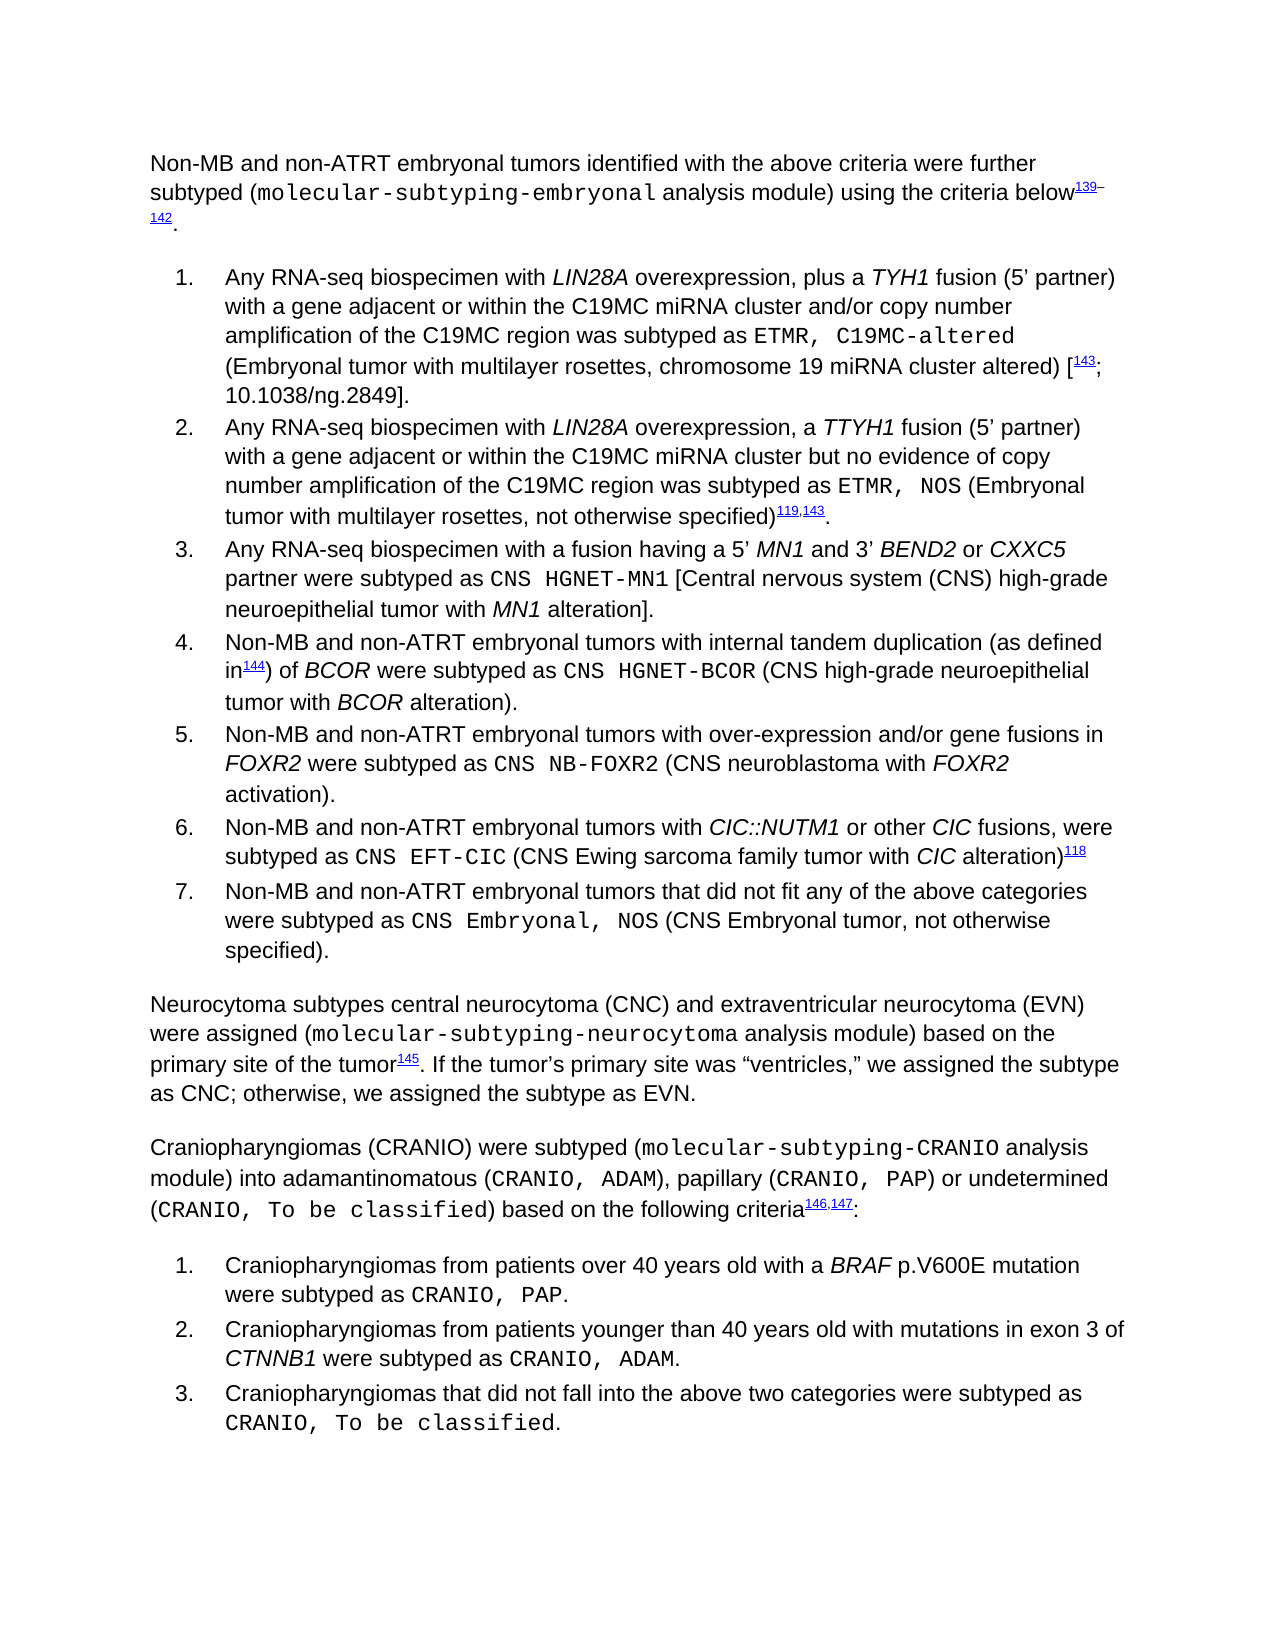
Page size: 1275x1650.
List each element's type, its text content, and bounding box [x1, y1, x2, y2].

list Craniopharyngiomas that did not fall into the above two categories were subtyped as CRANIO, To be classified. [175, 1380, 1125, 1437]
list Non-MB and non-ATRT embryonal tumors that did not fit any of the above categories were subtyped as CNS Embryonal, NOS (CNS Embryonal tumor, not otherwise specified). [175, 878, 1125, 964]
list Non-MB and non-ATRT embryonal tumors with internal tandem duplication (as defined in144) of BCOR were subtyped as CNS HGNET-BCOR (CNS high-grade neuroepithelial tumor with BCOR alteration). [175, 628, 1125, 715]
text Neurocytoma subtypes central neurocytoma (CNC) and extraventricular neurocytoma (EVN) were assigned (molecular-subtyping-neurocytoma analysis module) based on the primary site of the tumor145. If the tumor’s primary site was “ventricles,” we assigned the subtype as CNC; otherwise, we assigned the subtype as EVN. [150, 991, 1125, 1107]
list Non-MB and non-ATRT embryonal tumors with CIC::NUTM1 or other CIC fusions, were subtyped as CNS EFT-CIC (CNS Ewing sarcoma family tumor with CIC alteration)118 [175, 814, 1125, 871]
list Craniopharyngiomas from patients over 40 years old with a BRAF p.V600E mutation were subtyped as CRANIO, PAP. [175, 1252, 1125, 1309]
list Any RNA-seq biospecimen with LIN28A overexpression, a TTYH1 fusion (5’ partner) with a gene adjacent or within the C19MC miRNA cluster but no evidence of copy number amplification of the C19MC region was subtyped as ETMR, NOS (Embryonal tumor with multilayer rosettes, not otherwise specified)119,143. [175, 414, 1125, 529]
list Craniopharyngiomas from patients younger than 40 years old with mutations in exon 3 of CTNNB1 were subtyped as CRANIO, ADAM. [175, 1316, 1125, 1373]
text Non-MB and non-ATRT embryonal tumors identified with the above criteria were further subtyped (molecular-subtyping-embryonal analysis module) using the criteria below139–142. [150, 150, 1125, 236]
list Non-MB and non-ATRT embryonal tumors with over-expression and/or gene fusions in FOXR2 were subtyped as CNS NB-FOXR2 (CNS neuroblastoma with FOXR2 activation). [175, 721, 1125, 807]
list Any RNA-seq biospecimen with LIN28A overexpression, plus a TYH1 fusion (5’ partner) with a gene adjacent or within the C19MC miRNA cluster and/or copy number amplification of the C19MC region was subtyped as ETMR, C19MC-altered (Embryonal tumor with multilayer rosettes, chromosome 19 miRNA cluster altered) [143; 10.1038/ng.2849]. [175, 264, 1125, 408]
text Craniopharyngiomas (CRANIO) were subtyped (molecular-subtyping-CRANIO analysis module) into adamantinomatous (CRANIO, ADAM), papillary (CRANIO, PAP) or undetermined (CRANIO, To be classified) based on the following criteria146,147: [150, 1134, 1125, 1224]
list Any RNA-seq biospecimen with a fusion having a 5’ MN1 and 3’ BEND2 or CXXC5 partner were subtyped as CNS HGNET-MN1 [Central nervous system (CNS) high-grade neuroepithelial tumor with MN1 alteration]. [175, 536, 1125, 622]
